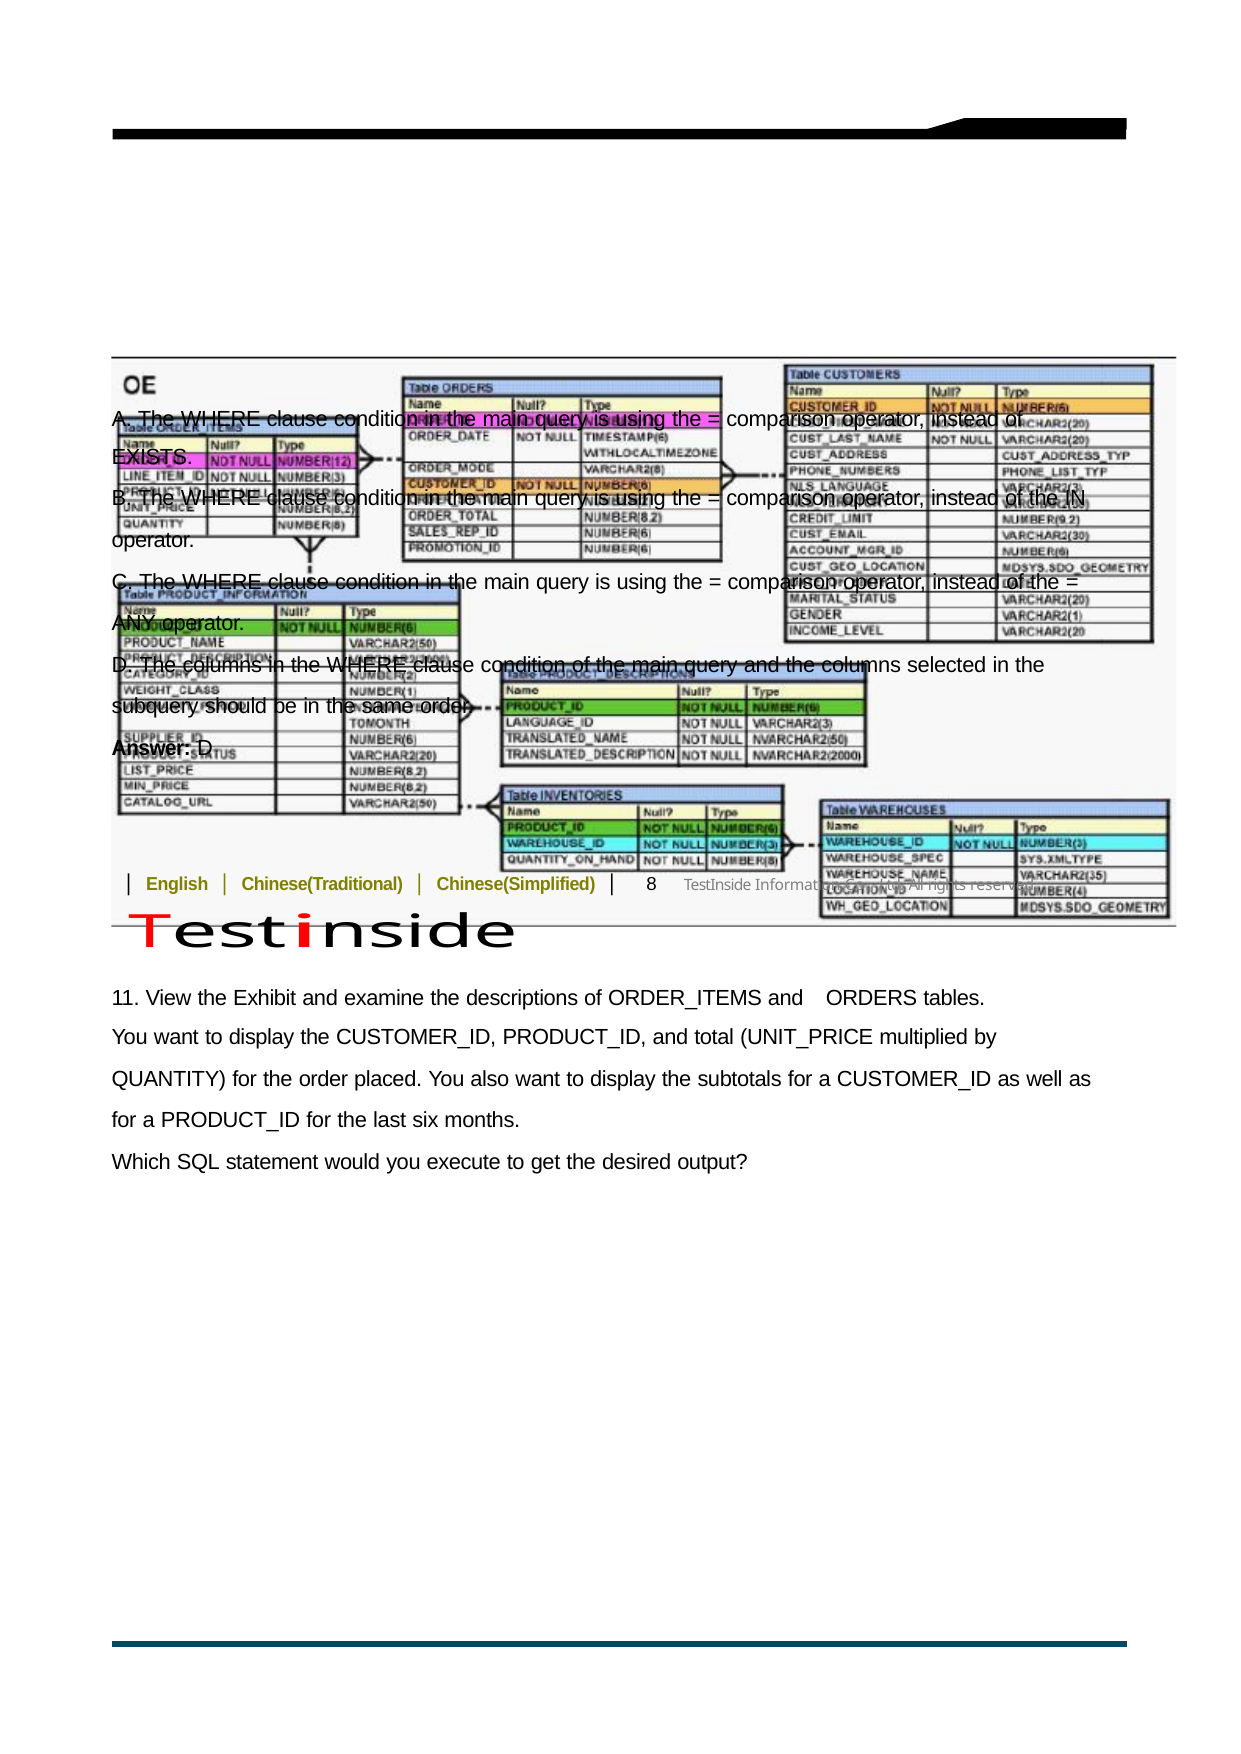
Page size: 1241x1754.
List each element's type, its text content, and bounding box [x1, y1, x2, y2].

text D. The columns in the WHERE clause condition of the main query and the columns selected in the [111, 639, 1172, 681]
text 11. View the Exhibit and examine the descriptions of ORDER_ITEMS and ORDERS tables. [111, 981, 1172, 1011]
text Which SQL statement would you execute to get the desired output? [111, 1136, 1172, 1177]
text | English | Chinese(Traditional) | Chinese(Simplified) | ­ 8 ­ TestInside Information Co., Ltd. All rights reserved. [111, 864, 1172, 897]
text Test inside [111, 914, 1172, 956]
text You want to display the CUSTOMER_ID, PRODUCT_ID, and total (UNIT_PRICE multiplied by [111, 1011, 1172, 1053]
text operator. [111, 514, 1172, 556]
text C. The WHERE clause condition in the main query is using the = comparison operator, instead of the = [111, 556, 1172, 597]
text subquery should be in the same order. [111, 681, 1172, 722]
text QUANTITY) for the order placed. You also want to display the subtotals for a CUSTOMER_ID as well as [111, 1053, 1172, 1094]
picture [110, 354, 1178, 927]
text ANY operator. [111, 597, 1172, 639]
text Answer: D [111, 722, 1172, 764]
text A. The WHERE clause condition in the main query is using the = comparison operator, instead of [111, 410, 1172, 431]
text for a PRODUCT_ID for the last six months. [111, 1094, 1172, 1136]
text B. The WHERE clause condition in the main query is using the = comparison operator, instead of the IN [111, 472, 1172, 514]
text EXISTS. [111, 431, 1172, 472]
